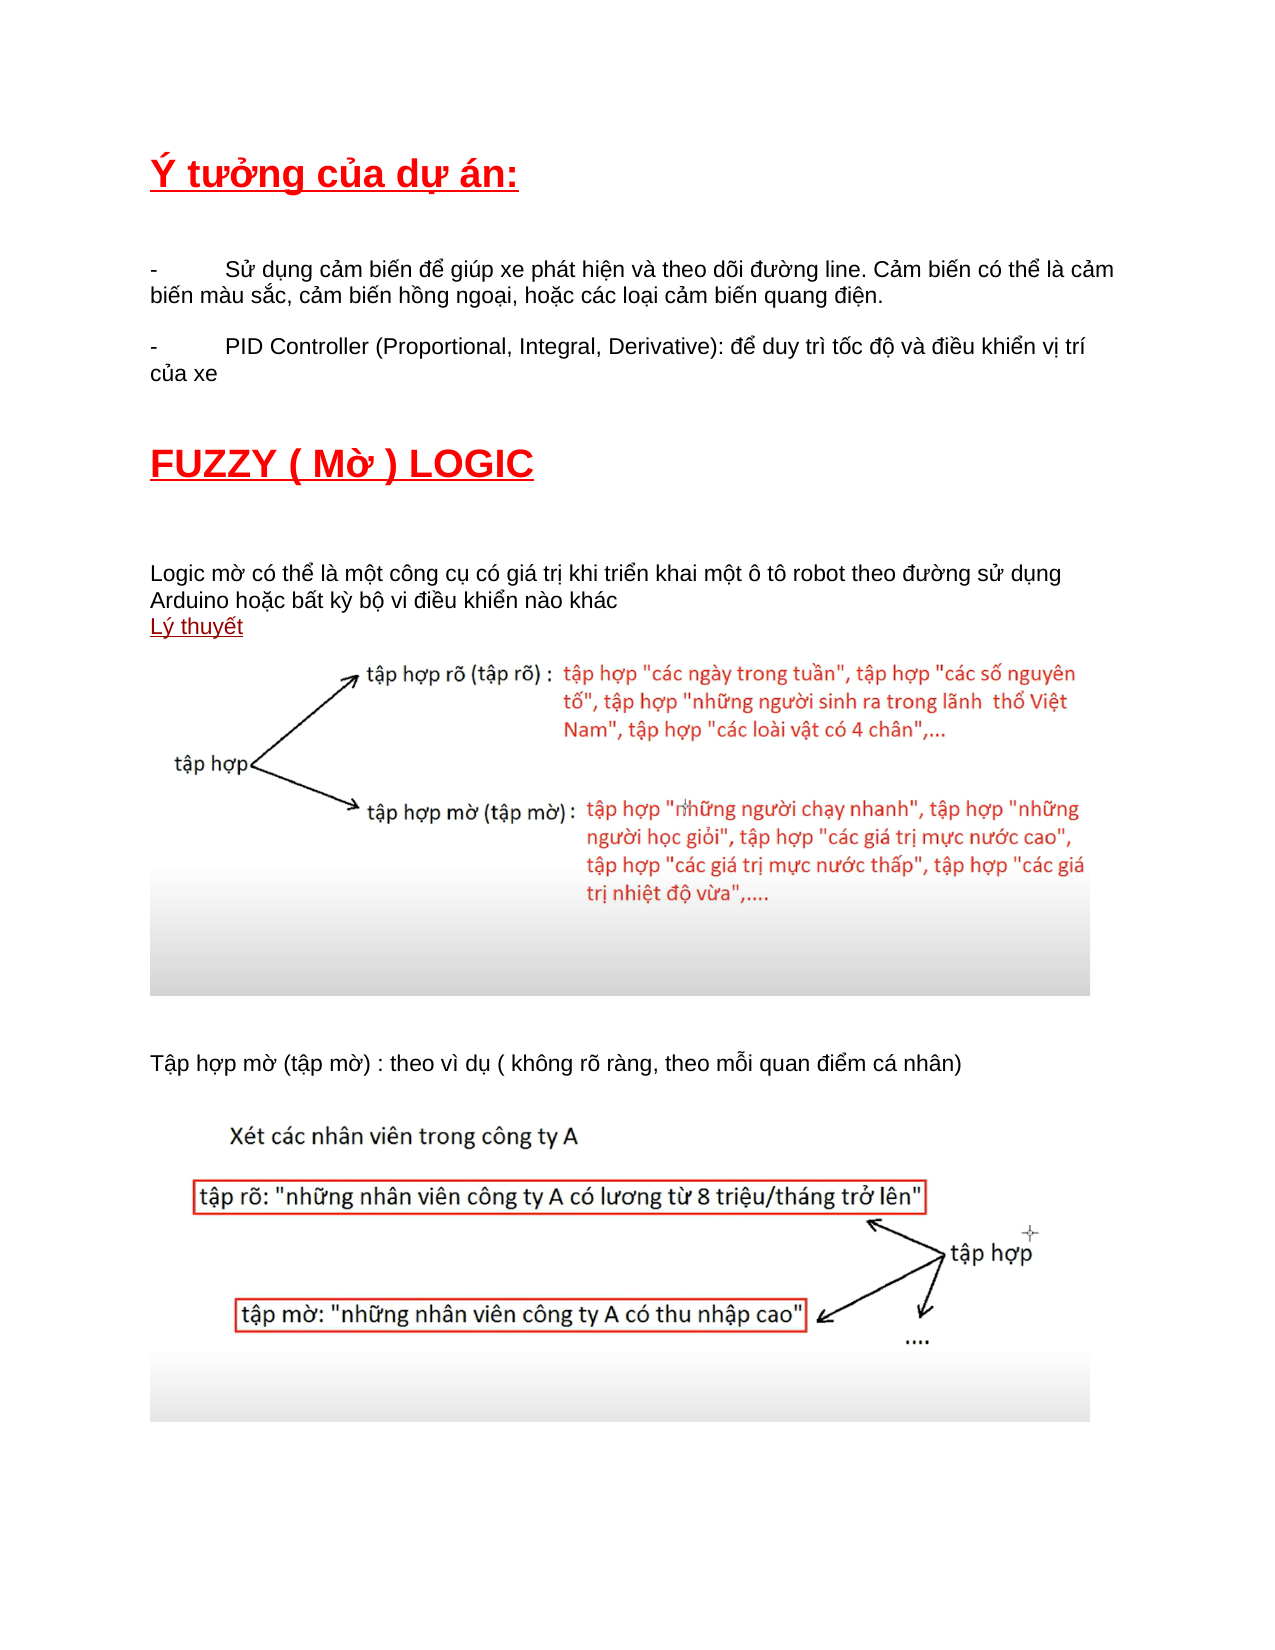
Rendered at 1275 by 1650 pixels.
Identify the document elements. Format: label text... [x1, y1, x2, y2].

text Ý tưởng của dự án: [150, 150, 1125, 196]
picture [150, 1104, 1091, 1422]
text Logic mờ có thể là một công cụ có giá trị khi triển khai một ô tô robot theo đường sử dụng Arduino hoặc bất kỳ bộ vi điều khiển nào khác [150, 560, 1125, 613]
text FUZZY ( Mờ ) LOGIC [150, 440, 1125, 554]
text Lý thuyết [150, 613, 1125, 639]
picture [150, 639, 1091, 996]
text - Sử dụng cảm biến để giúp xe phát hiện và theo dõi đường line. Cảm biến có thể là cảm biến màu sắc, cảm biến hồng ngoại, hoặc các loại cảm biến quang điện. [150, 256, 1125, 308]
text Tập hợp mờ (tập mờ) : theo vì dụ ( không rõ ràng, theo mỗi quan điểm cá nhân) [150, 1049, 1125, 1076]
text - PID Controller (Proportional, Integral, Derivative): để duy trì tốc độ và điều khiển vị trí của xe [150, 333, 1125, 386]
